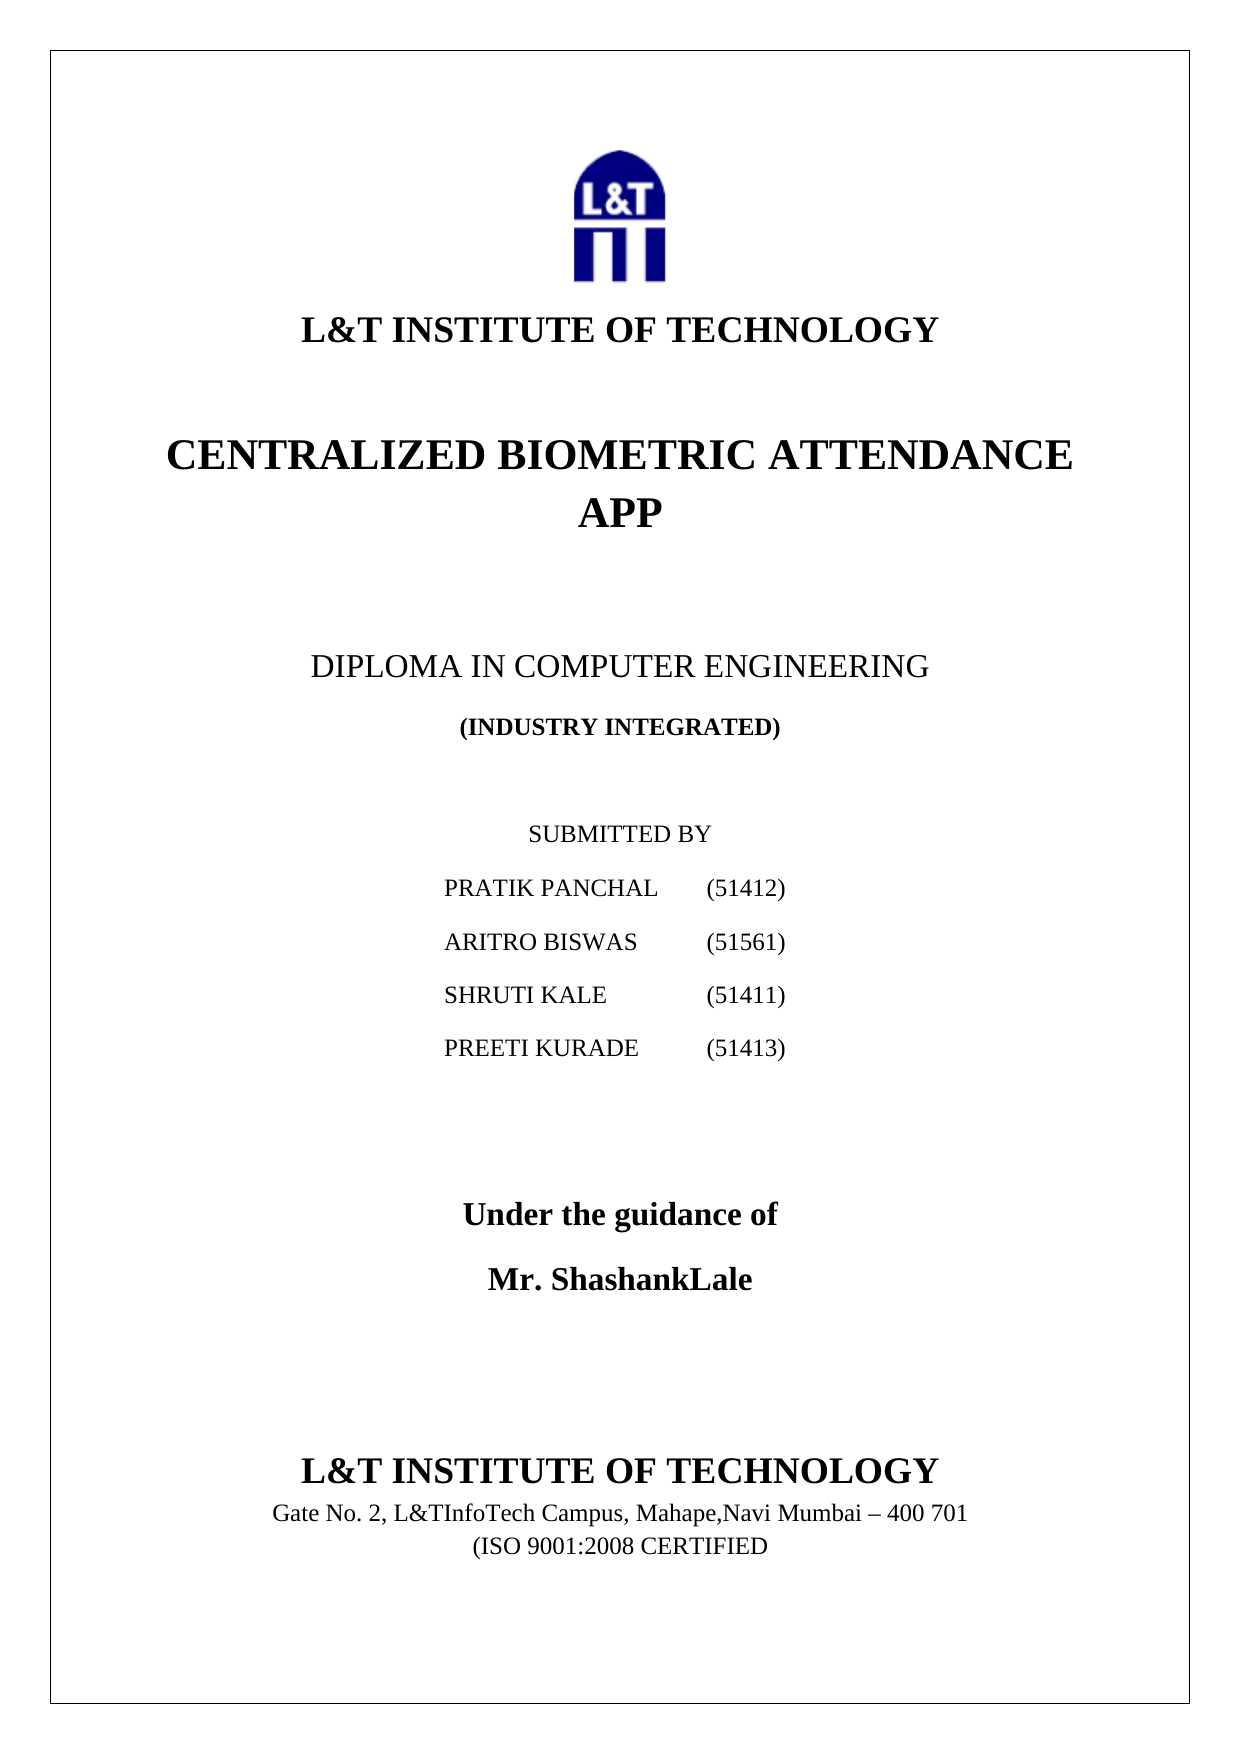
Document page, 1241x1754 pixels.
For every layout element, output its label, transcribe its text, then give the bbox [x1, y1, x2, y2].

table_cell (51411) [695, 980, 808, 1033]
text DIPLOMA IN COMPUTER ENGINEERING [150, 647, 1090, 685]
table_header PRATIK PANCHAL [433, 873, 695, 927]
table_header (51412) [695, 873, 808, 927]
text Gate No. 2, L&TInfoTech Campus, Mahape,Navi Mumbai – 400 701 [150, 1498, 1090, 1527]
text L&T INSTITUTE OF TECHNOLOGY [150, 1449, 1090, 1492]
table_cell SHRUTI KALE [433, 980, 695, 1033]
table_cell (51561) [695, 927, 808, 980]
text L&T INSTITUTE OF TECHNOLOGY [150, 307, 1090, 351]
text SUBMITTED BY [150, 819, 1090, 848]
picture [573, 150, 667, 283]
text Mr. ShashankLale [150, 1259, 1090, 1298]
table_cell ARITRO BISWAS [433, 927, 695, 980]
text CENTRALIZED BIOMETRIC ATTENDANCE APP [150, 429, 1090, 537]
text (ISO 9001:2008 CERTIFIED [150, 1531, 1090, 1560]
text (INDUSTRY INTEGRATED) [150, 712, 1090, 740]
table_cell PREETI KURADE [433, 1034, 695, 1087]
table_cell (51413) [695, 1034, 808, 1087]
text Under the guidance of [150, 1194, 1090, 1233]
